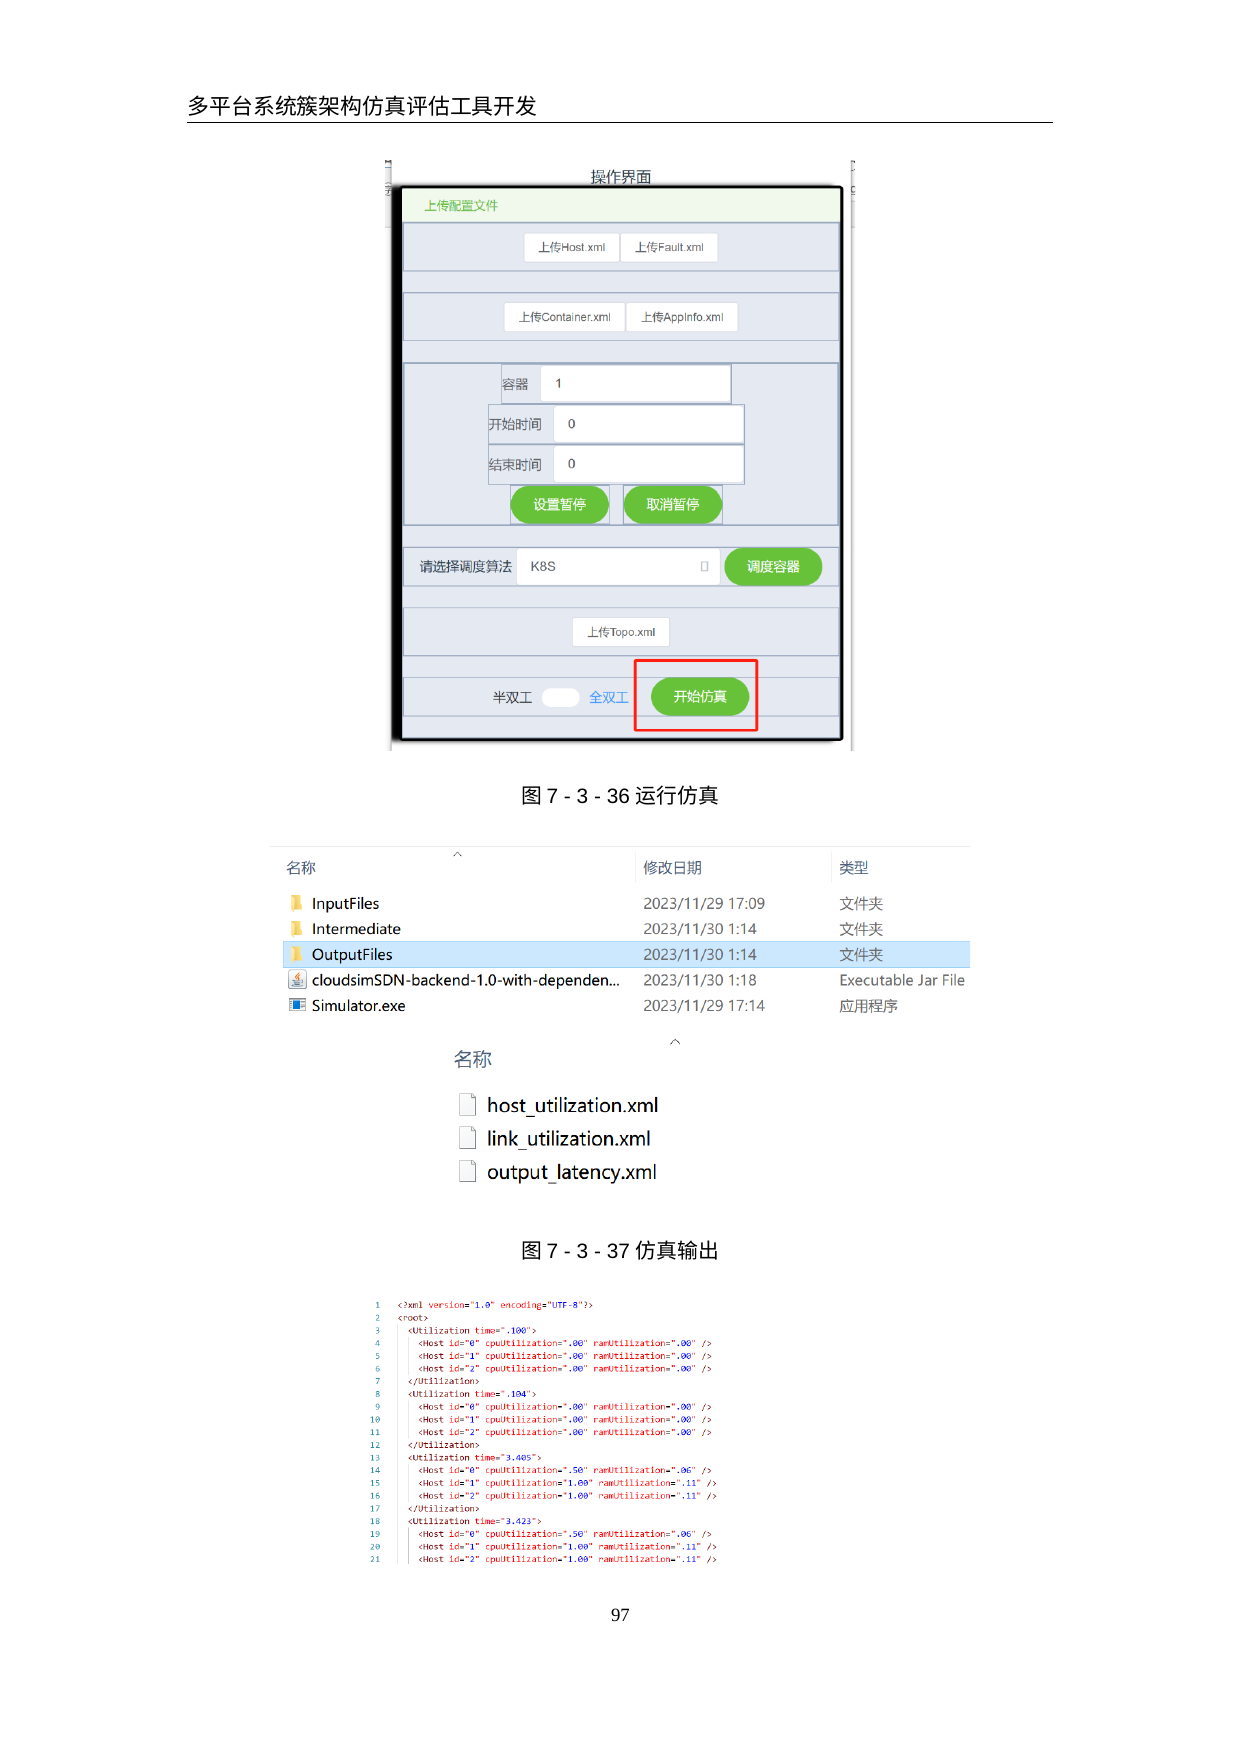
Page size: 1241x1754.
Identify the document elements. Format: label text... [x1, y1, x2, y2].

picture [385, 160, 856, 751]
text 图7 - 3 - 36 运行仿真 [187, 778, 1053, 810]
picture [270, 842, 971, 1029]
text 图7 - 3 - 37 仿真输出 [187, 1233, 1053, 1265]
picture [363, 1297, 877, 1564]
picture [427, 1037, 813, 1202]
